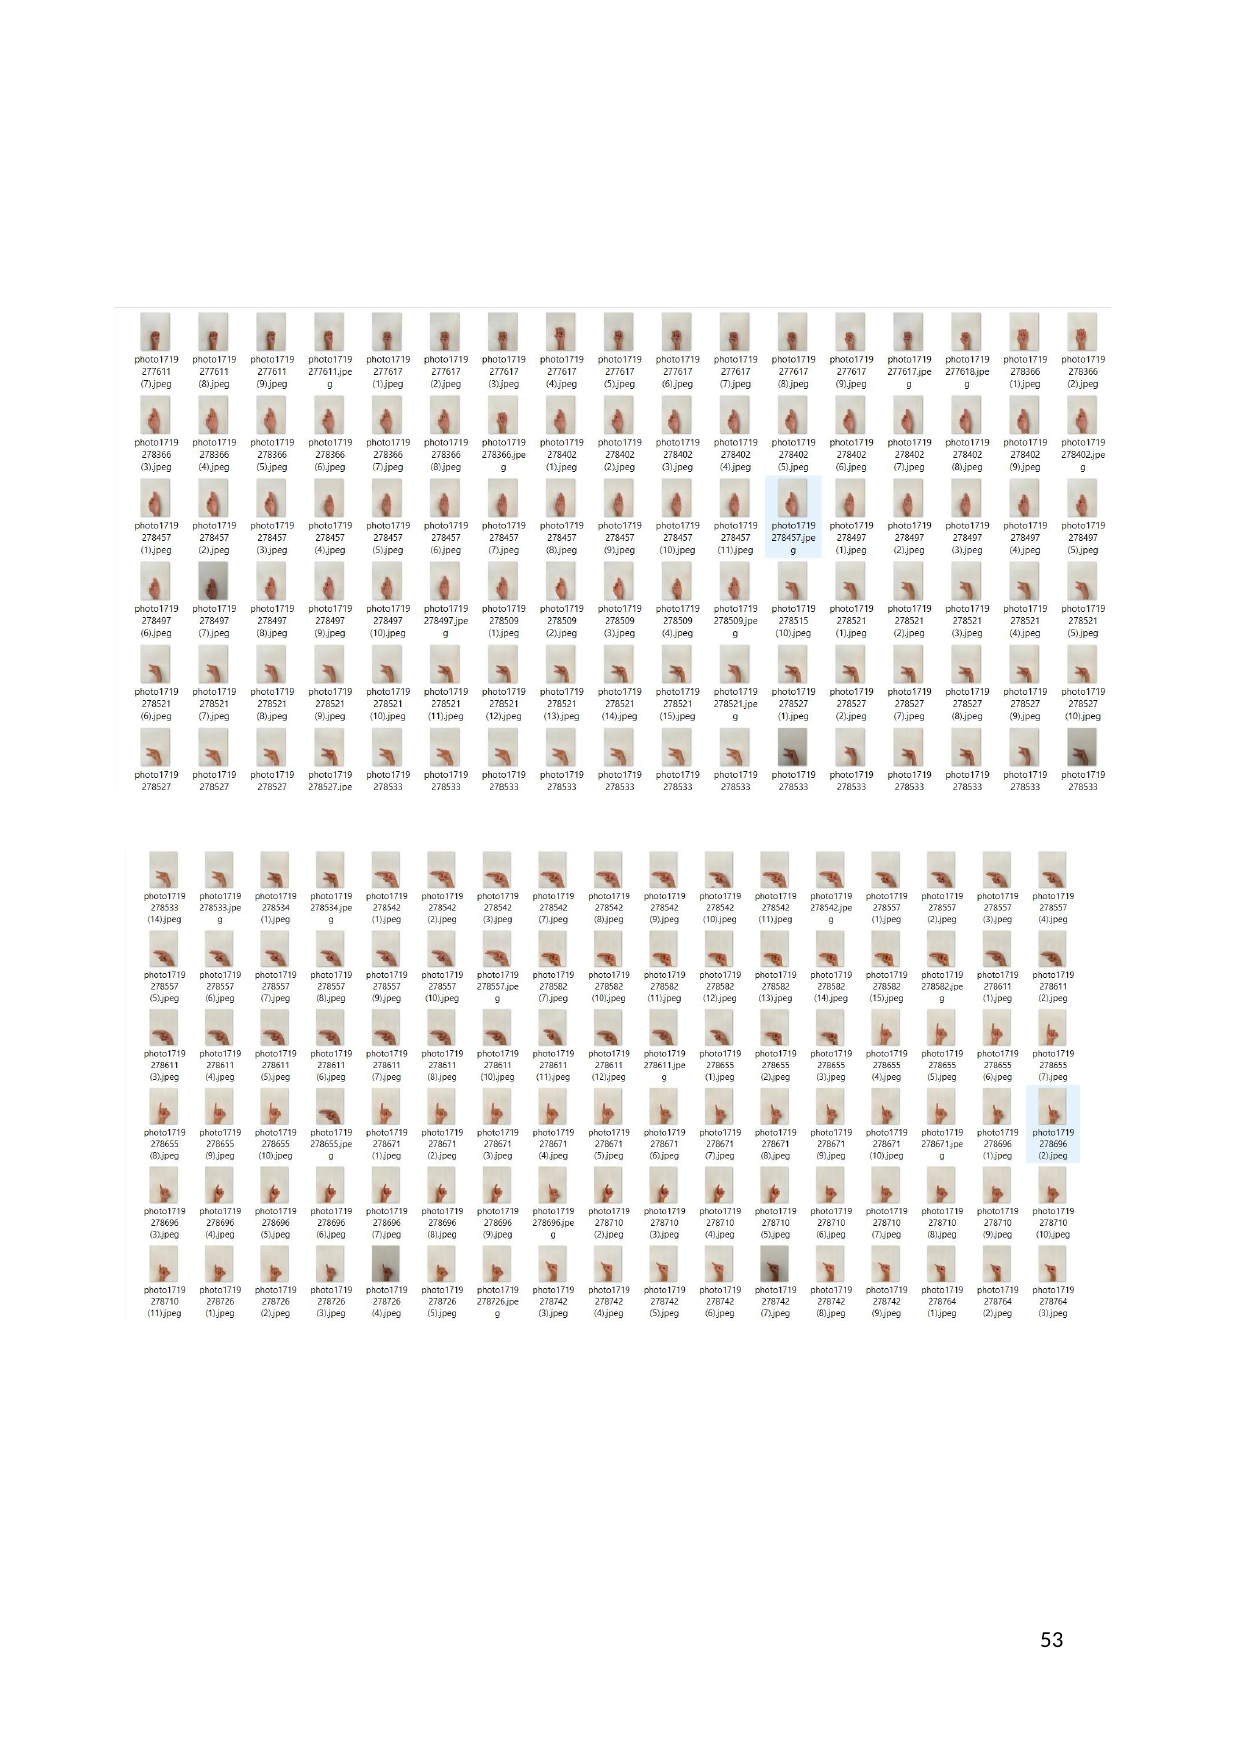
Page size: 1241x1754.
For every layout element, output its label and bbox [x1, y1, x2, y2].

picture [125, 849, 1082, 1321]
picture [114, 306, 1111, 791]
